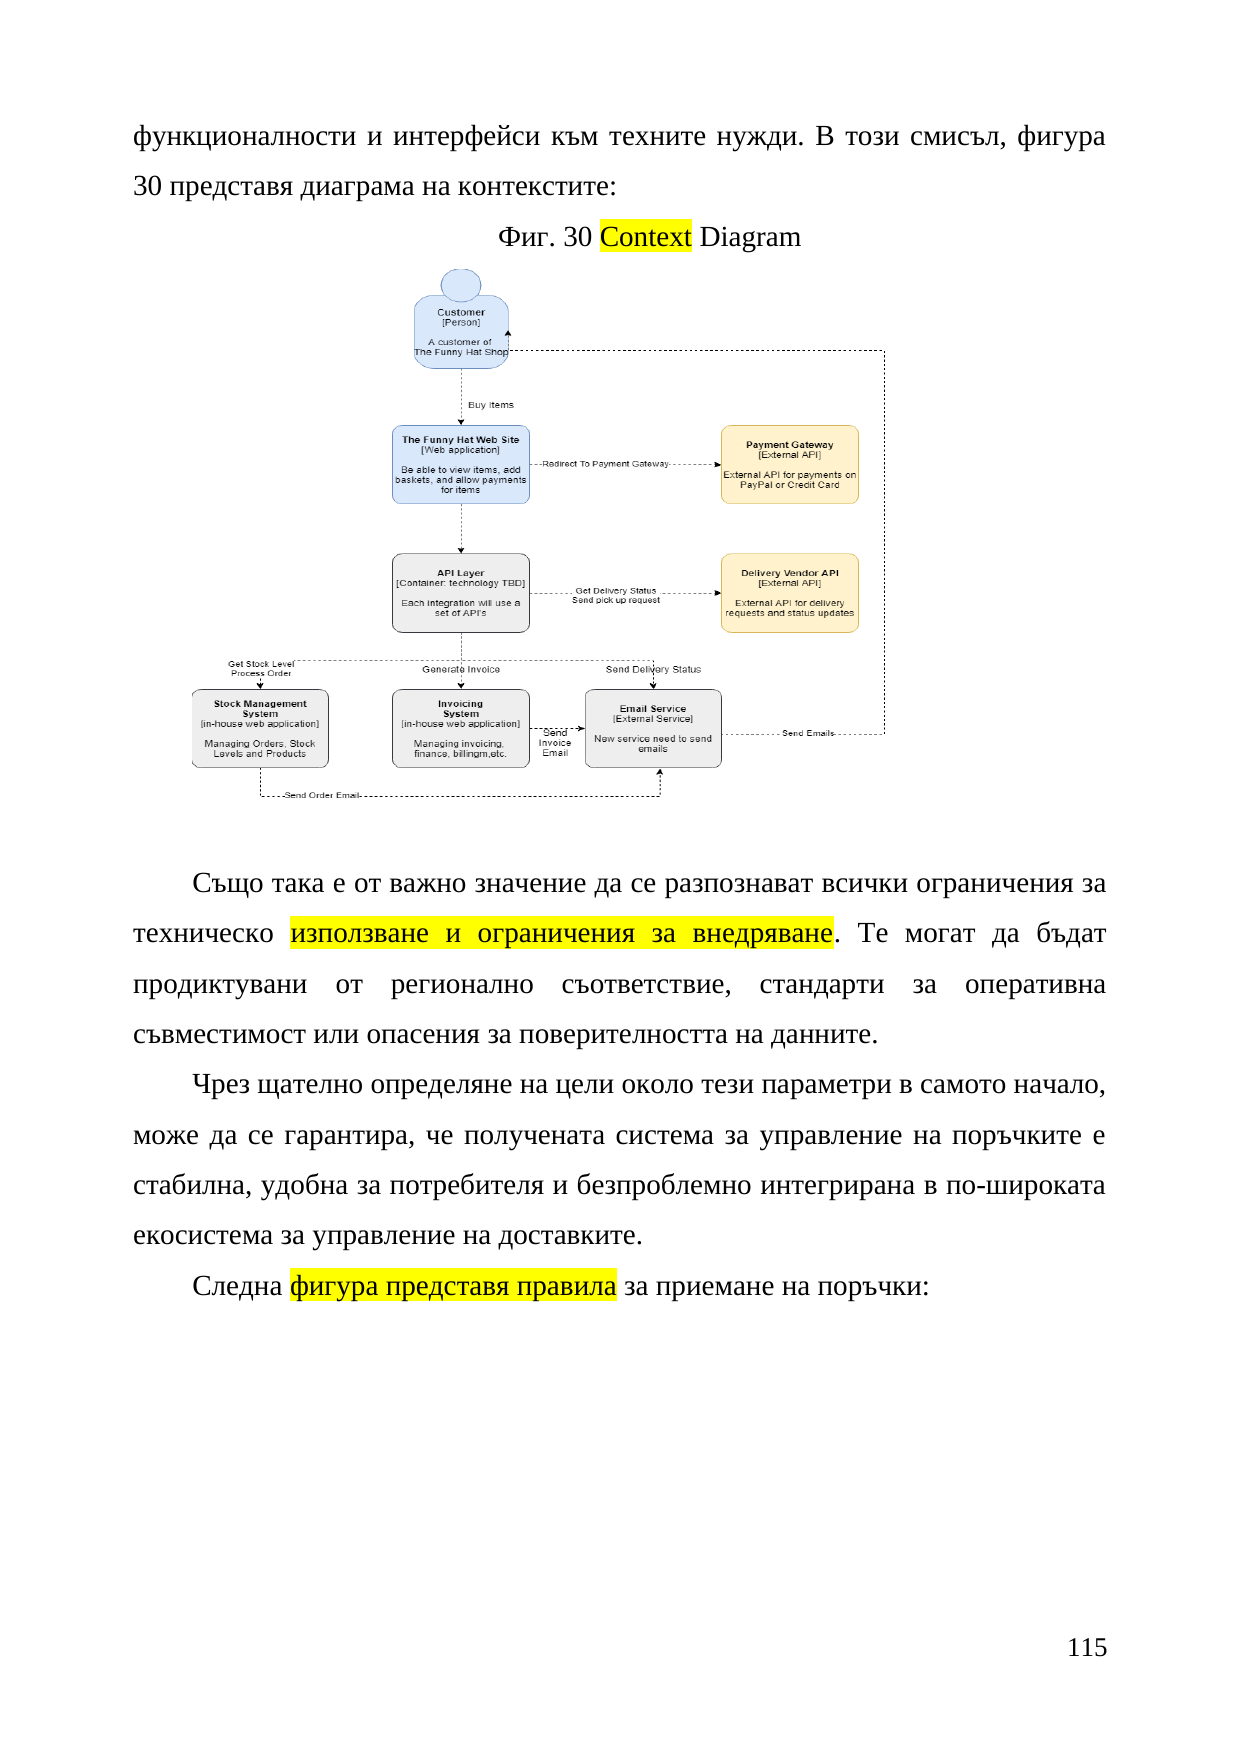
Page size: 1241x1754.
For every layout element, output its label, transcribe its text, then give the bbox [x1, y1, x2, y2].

text Фиг. 30 Context Diagram [133, 219, 600, 252]
text Следна фигура представя правила за приемане на поръчки: [617, 1268, 1107, 1301]
text Чрез щателно определяне на цели около тези параметри в самото начало, може да се гарантира, че получената система за управление на поръчките е стабилна, удобна за потребителя и безпроблемно интегрирана в по-широката екосистема за управление на доставките. [133, 1067, 1107, 1251]
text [133, 118, 1107, 202]
picture [192, 269, 891, 802]
text Също така е от важно значение да се разпознават всички ограничения за техническо използване и ограничения за внедряване. Те могат да бъдат продиктувани от регионално съответствие, стандарти за оперативна съвместимост или опасения за поверителността на данните. [133, 865, 1107, 1050]
text Фиг. 30 Context Diagram [692, 219, 1107, 252]
text Следна фигура представя правила за приемане на поръчки: [133, 1268, 290, 1301]
